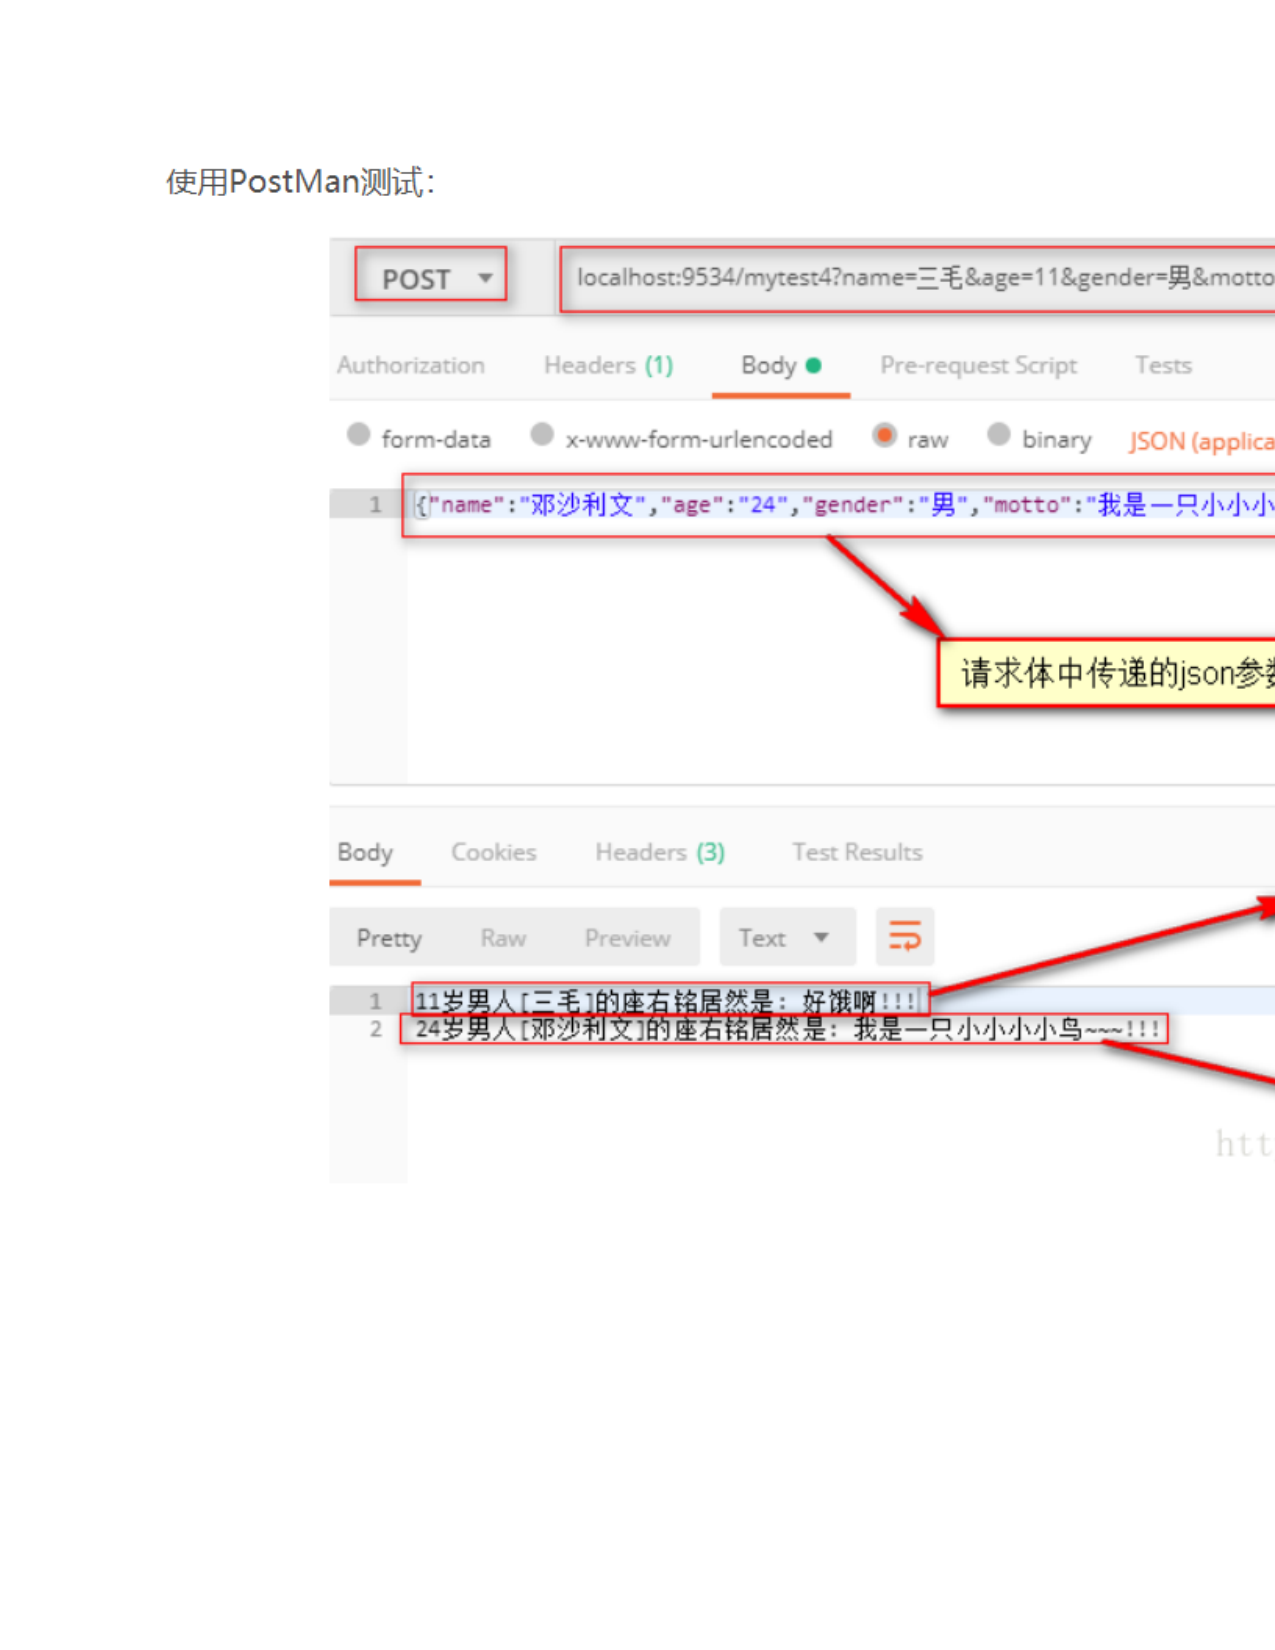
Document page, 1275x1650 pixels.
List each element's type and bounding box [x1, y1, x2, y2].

picture [150, 150, 1275, 1185]
